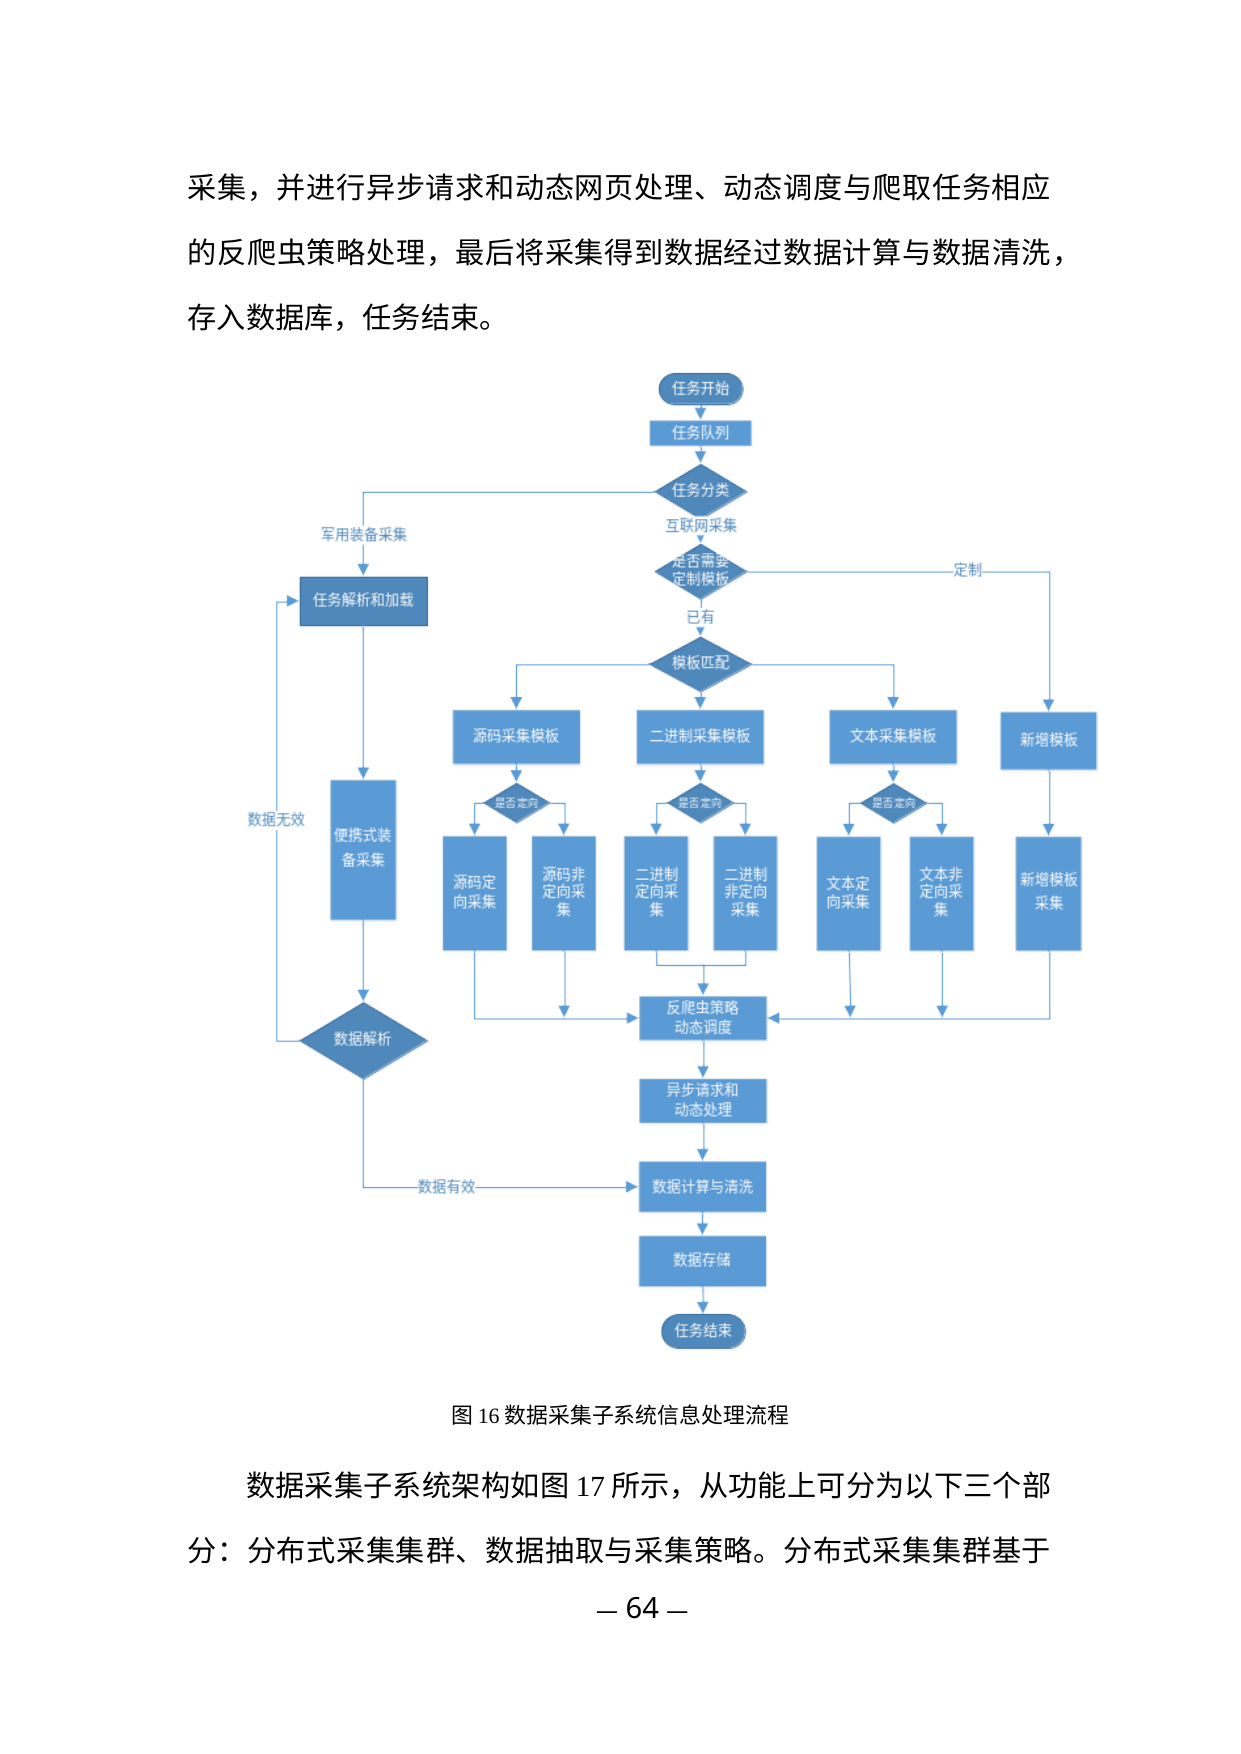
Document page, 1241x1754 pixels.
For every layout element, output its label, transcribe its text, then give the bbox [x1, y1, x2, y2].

text 图16 数据采集子系统信息处理流程 [187, 1398, 1053, 1430]
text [187, 153, 1053, 348]
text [187, 1451, 1053, 1581]
